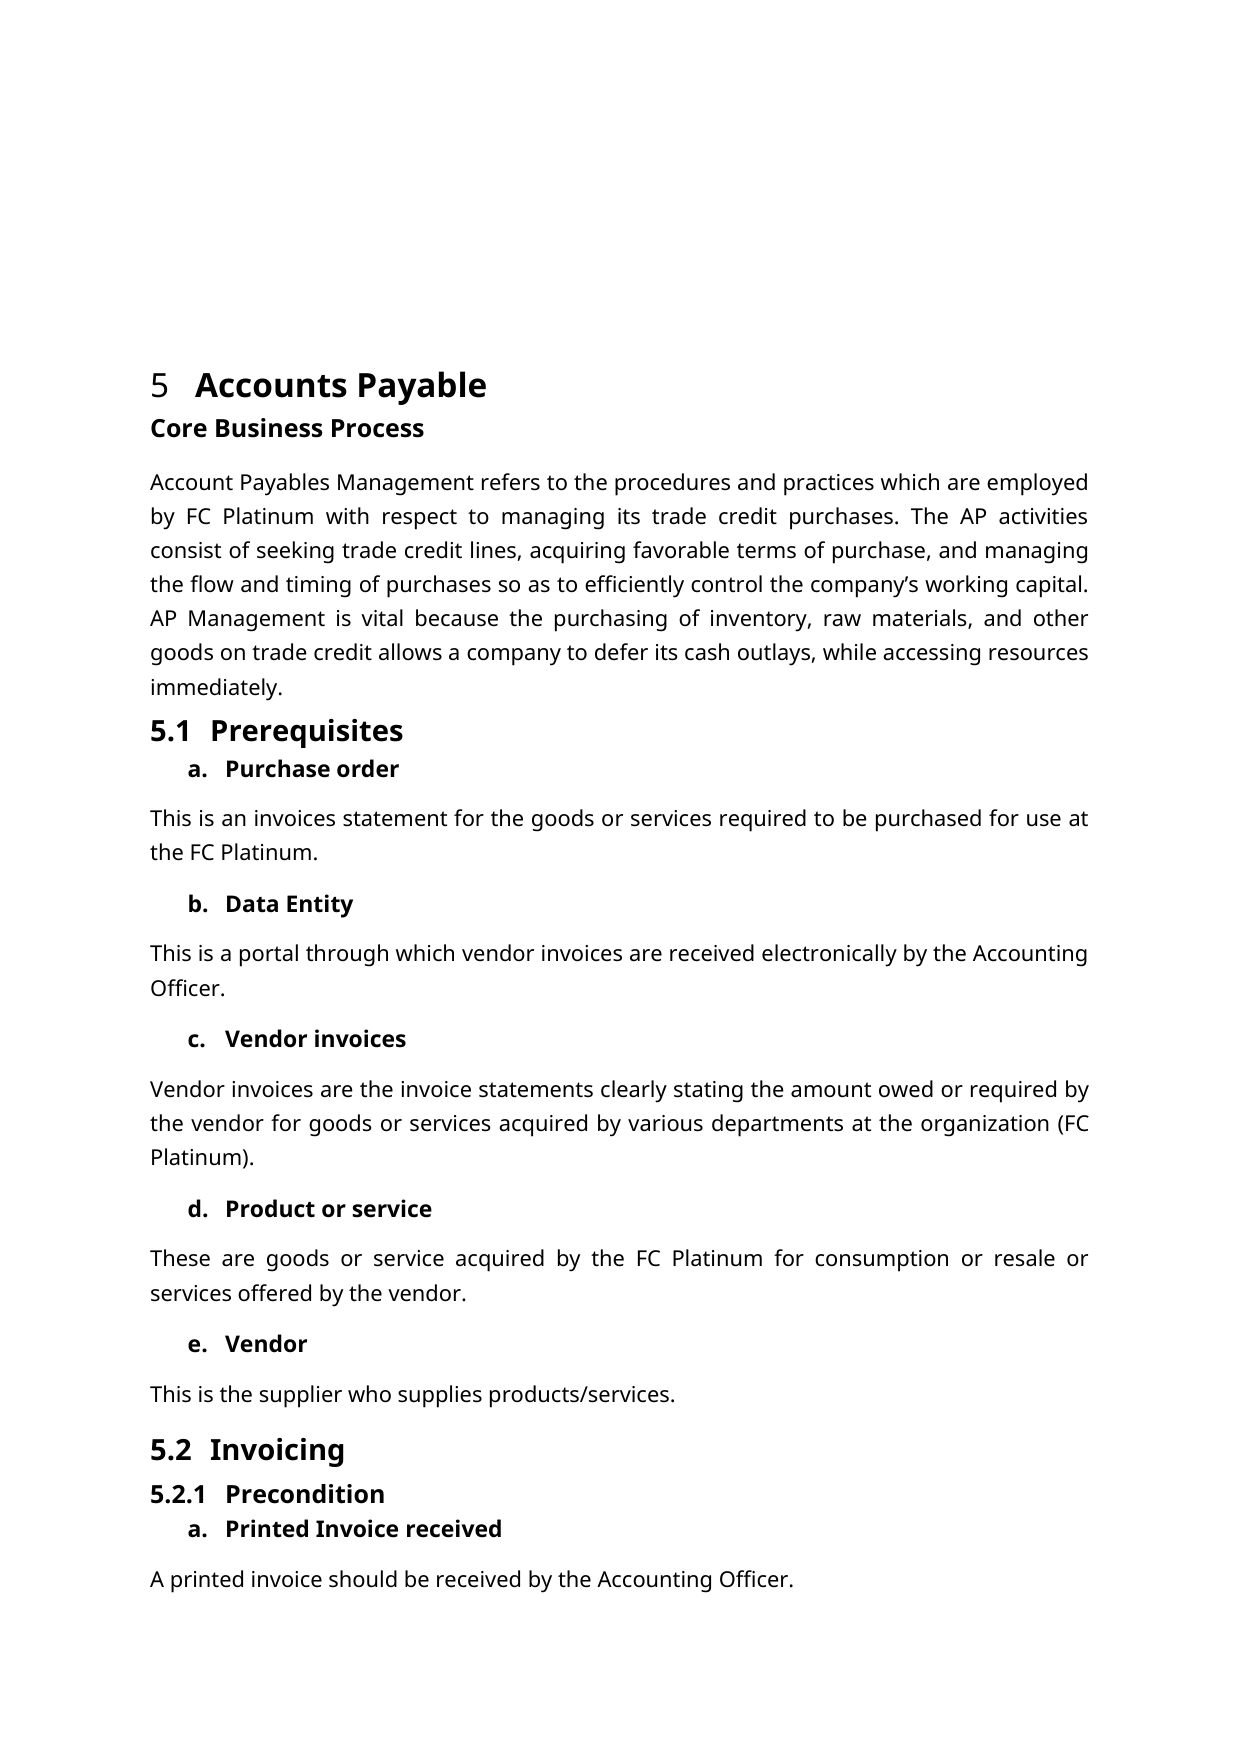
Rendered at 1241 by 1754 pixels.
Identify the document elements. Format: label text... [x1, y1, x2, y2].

text A printed invoice should be received by the Accounting Officer. [150, 1564, 1090, 1594]
text Vendor invoices are the invoice statements clearly stating the amount owed or required by the vendor for goods or services acquired by various departments at the organization (FC Platinum). [150, 1074, 1090, 1172]
subtitle Invoicing [150, 1430, 1090, 1469]
list Product or service [187, 1193, 1090, 1224]
text These are goods or service acquired by the FC Platinum for consumption or resale or services offered by the vendor. [150, 1243, 1090, 1307]
list Vendor [187, 1328, 1090, 1360]
text Account Payables Management refers to the procedures and practices which are employed by FC Platinum with respect to managing its trade credit purchases. The AP activities consist of seeking trade credit lines, acquiring favorable terms of purchase, and managing the flow and timing of purchases so as to efficiently control the company’s working capital. AP Management is vital because the purchasing of inventory, raw materials, and other goods on trade credit allows a company to defer its cash outlays, while accessing resources immediately. [150, 466, 1090, 701]
text This is the supplier who supplies products/services. [150, 1379, 1090, 1409]
list Purchase order [187, 753, 1090, 784]
text Core Business Process [150, 411, 1090, 445]
subtitle Accounts Payable [150, 362, 1090, 407]
list Data Entity [187, 888, 1090, 919]
subtitle Prerequisites [150, 710, 1090, 749]
list Vendor invoices [187, 1023, 1090, 1055]
subtitle Precondition [150, 1477, 1090, 1511]
text This is an invoices statement for the goods or services required to be purchased for use at the FC Platinum. [150, 803, 1090, 867]
list Printed Invoice received [187, 1513, 1090, 1545]
text This is a portal through which vendor invoices are received electronically by the Accounting Officer. [150, 938, 1090, 1002]
